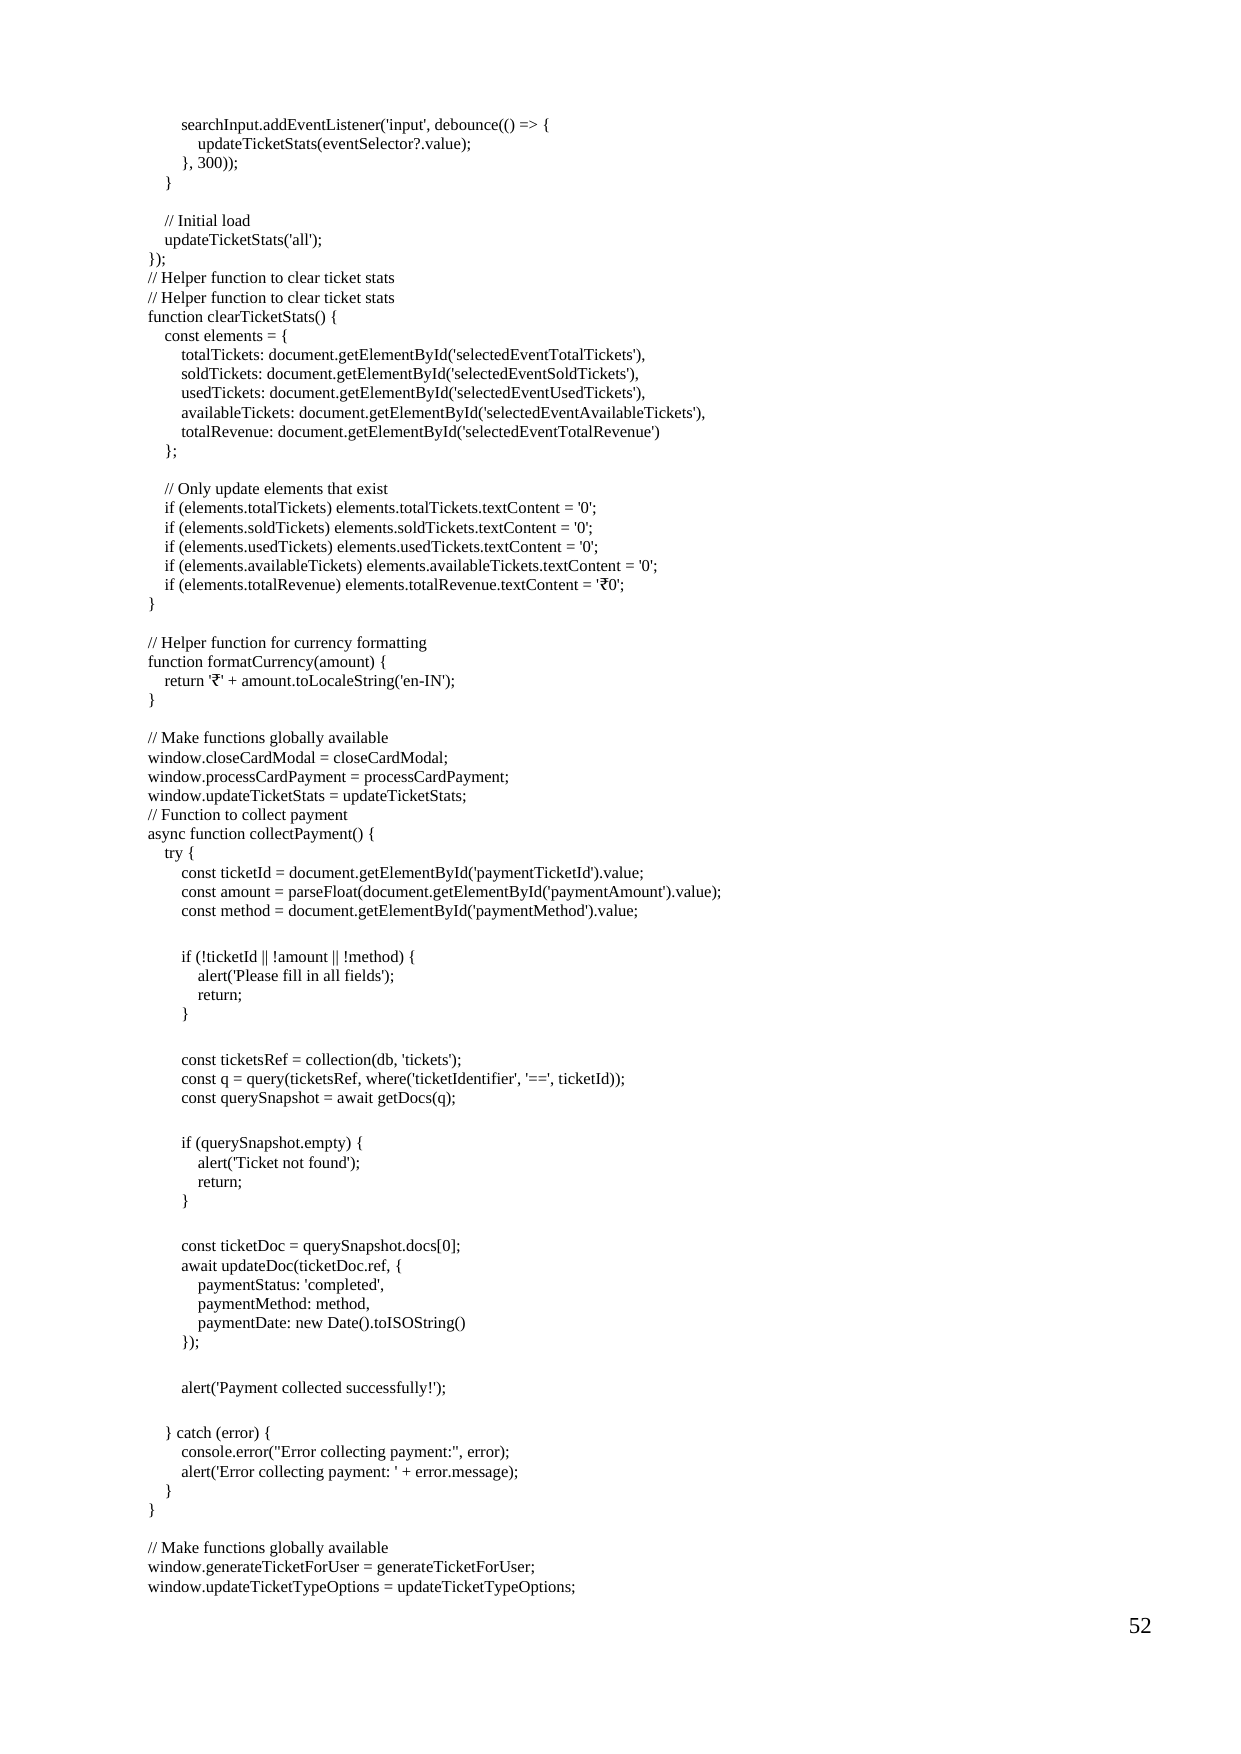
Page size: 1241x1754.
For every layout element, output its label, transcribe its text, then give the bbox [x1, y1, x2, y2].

text totalRevenue: document.getElementById('selectedEventTotalRevenue') [148, 422, 1152, 441]
text if (elements.usedTickets) elements.usedTickets.textContent = '0'; [148, 537, 1152, 556]
text if (elements.totalTickets) elements.totalTickets.textContent = '0'; [148, 498, 1152, 517]
text usedTickets: document.getElementById('selectedEventUsedTickets'), [148, 383, 1152, 402]
text function clearTicketStats() { [148, 307, 1152, 326]
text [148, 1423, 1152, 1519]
text } [148, 594, 1152, 613]
text // Helper function for currency formatting [148, 632, 1152, 652]
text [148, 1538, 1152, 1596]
text // Helper function to clear ticket stats [148, 287, 1152, 307]
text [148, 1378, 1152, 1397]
text if (elements.availableTickets) elements.availableTickets.textContent = '0'; [148, 556, 1152, 575]
text const elements = { [148, 326, 1152, 345]
text }, 300)); [148, 153, 1152, 172]
text } [148, 172, 1152, 192]
text }); [148, 249, 1152, 268]
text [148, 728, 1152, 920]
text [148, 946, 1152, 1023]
text searchInput.addEventListener('input', debounce(() => { [148, 115, 1152, 134]
text function formatCurrency(amount) { [148, 652, 1152, 671]
text }; [148, 441, 1152, 460]
text if (elements.soldTickets) elements.soldTickets.textContent = '0'; [148, 517, 1152, 537]
text availableTickets: document.getElementById('selectedEventAvailableTickets'), [148, 402, 1152, 422]
text soldTickets: document.getElementById('selectedEventSoldTickets'), [148, 364, 1152, 383]
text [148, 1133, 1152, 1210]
text updateTicketStats(eventSelector?.value); [148, 134, 1152, 153]
text if (elements.totalRevenue) elements.totalRevenue.textContent = '₹0'; [148, 575, 1152, 594]
text // Initial load [148, 211, 1152, 230]
text updateTicketStats('all'); [148, 230, 1152, 249]
text // Only update elements that exist [148, 479, 1152, 498]
text // Helper function to clear ticket stats [148, 268, 1152, 287]
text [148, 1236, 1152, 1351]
text totalTickets: document.getElementById('selectedEventTotalTickets'), [148, 345, 1152, 364]
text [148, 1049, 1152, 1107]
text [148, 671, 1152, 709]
